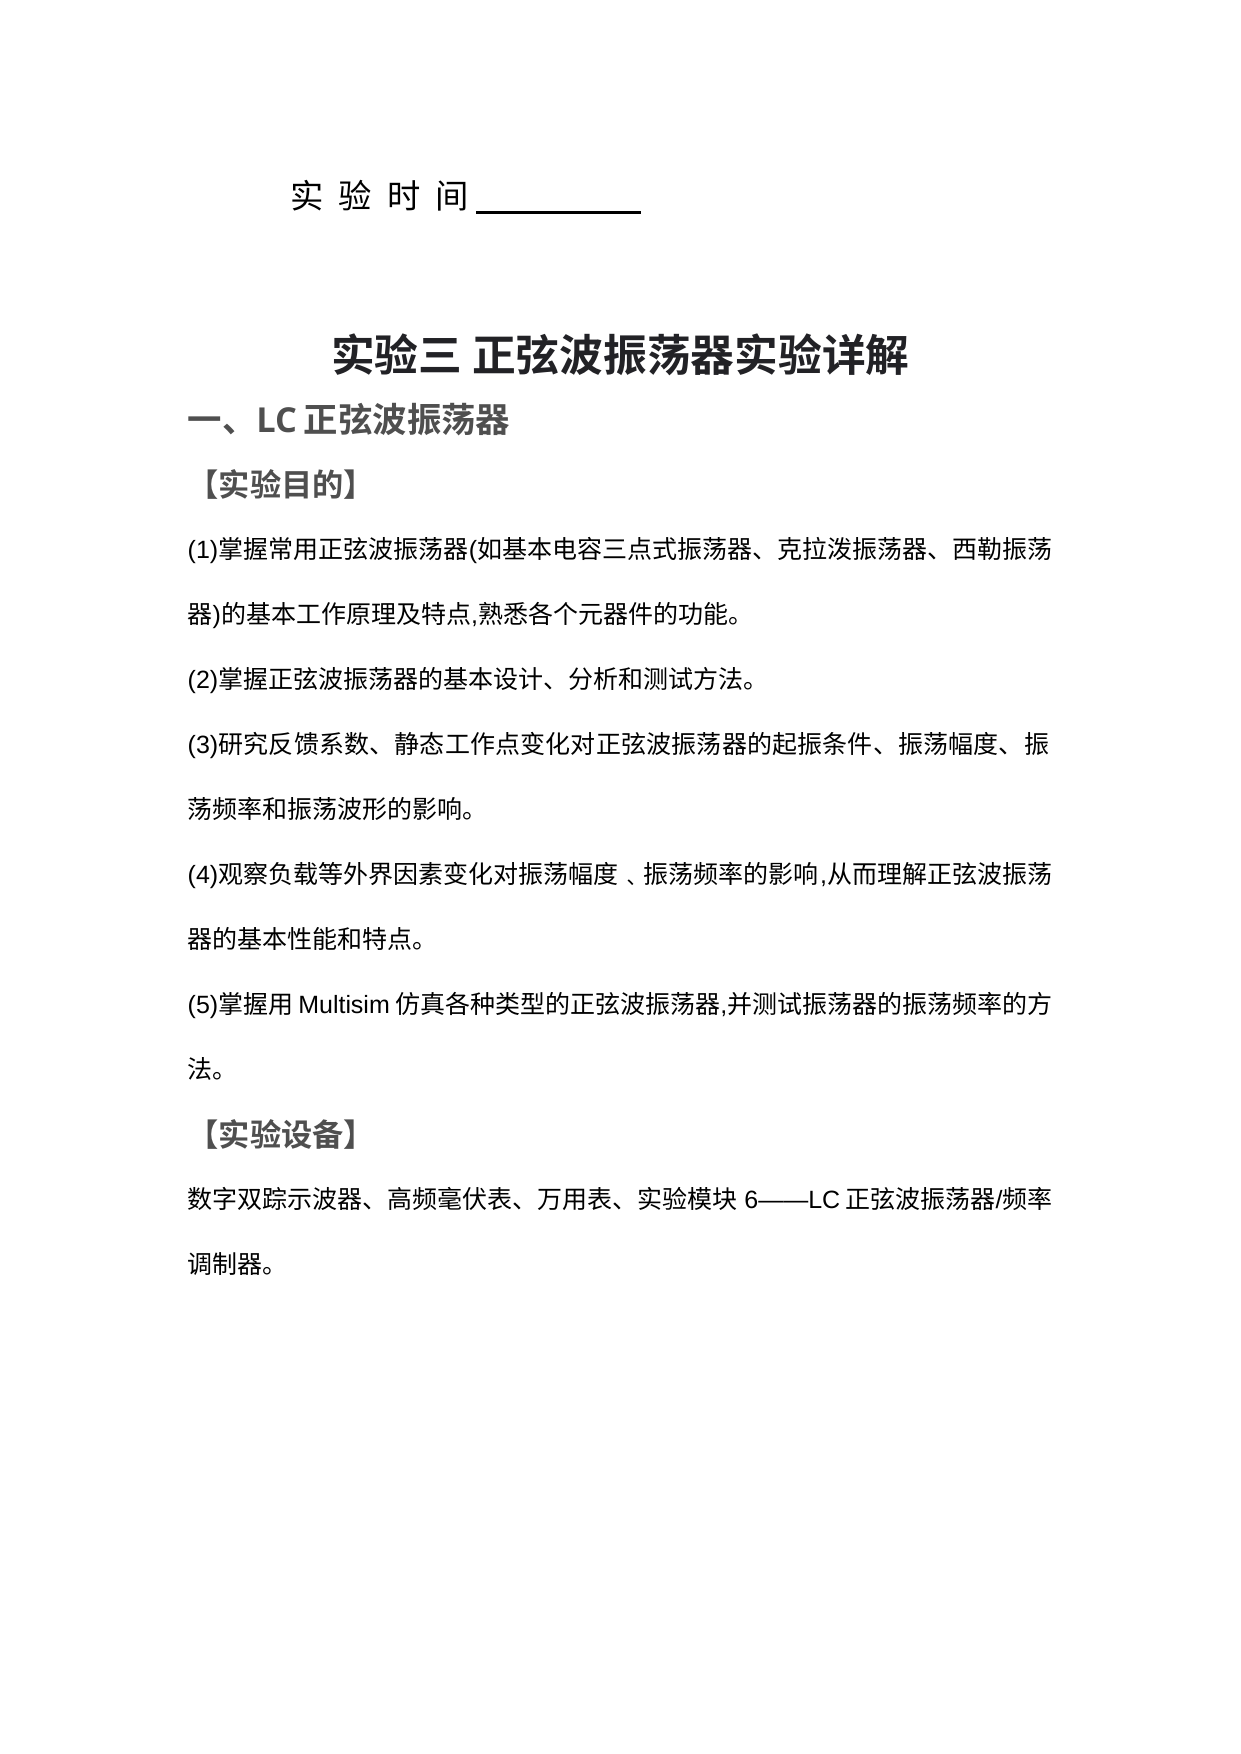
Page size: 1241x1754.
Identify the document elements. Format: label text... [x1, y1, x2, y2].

subtitle 【实验目的】 [187, 450, 1053, 515]
text (3)研究反馈系数、静态工作点变化对正弦波振荡器的起振条件、振荡幅度、振荡频率和振荡波形的影响。 [187, 710, 1053, 840]
text (2)掌握正弦波振荡器的基本设计、分析和测试方法。 [187, 645, 1053, 710]
text (1)掌握常用正弦波振荡器(如基本电容三点式振荡器、克拉泼振荡器、西勒振荡器)的基本工作原理及特点,熟悉各个元器件的功能。 [187, 515, 1053, 645]
subtitle 一、LC正弦波振荡器 [187, 385, 1053, 450]
text 实 验 时 间 [291, 162, 1053, 227]
subtitle 【实验设备】 [187, 1100, 1053, 1165]
text 数字双踪示波器、高频毫伏表、万用表、实验模块6——LC正弦波振荡器/频率调制器。 [187, 1165, 1053, 1295]
subtitle 实验三 正弦波振荡器实验详解 [187, 320, 1053, 385]
text (4)观察负载等外界因素变化对振荡幅度﹑振荡频率的影响,从而理解正弦波振荡器的基本性能和特点。 [187, 840, 1053, 970]
text (5)掌握用Multisim仿真各种类型的正弦波振荡器,并测试振荡器的振荡频率的方法。 [187, 970, 1053, 1100]
